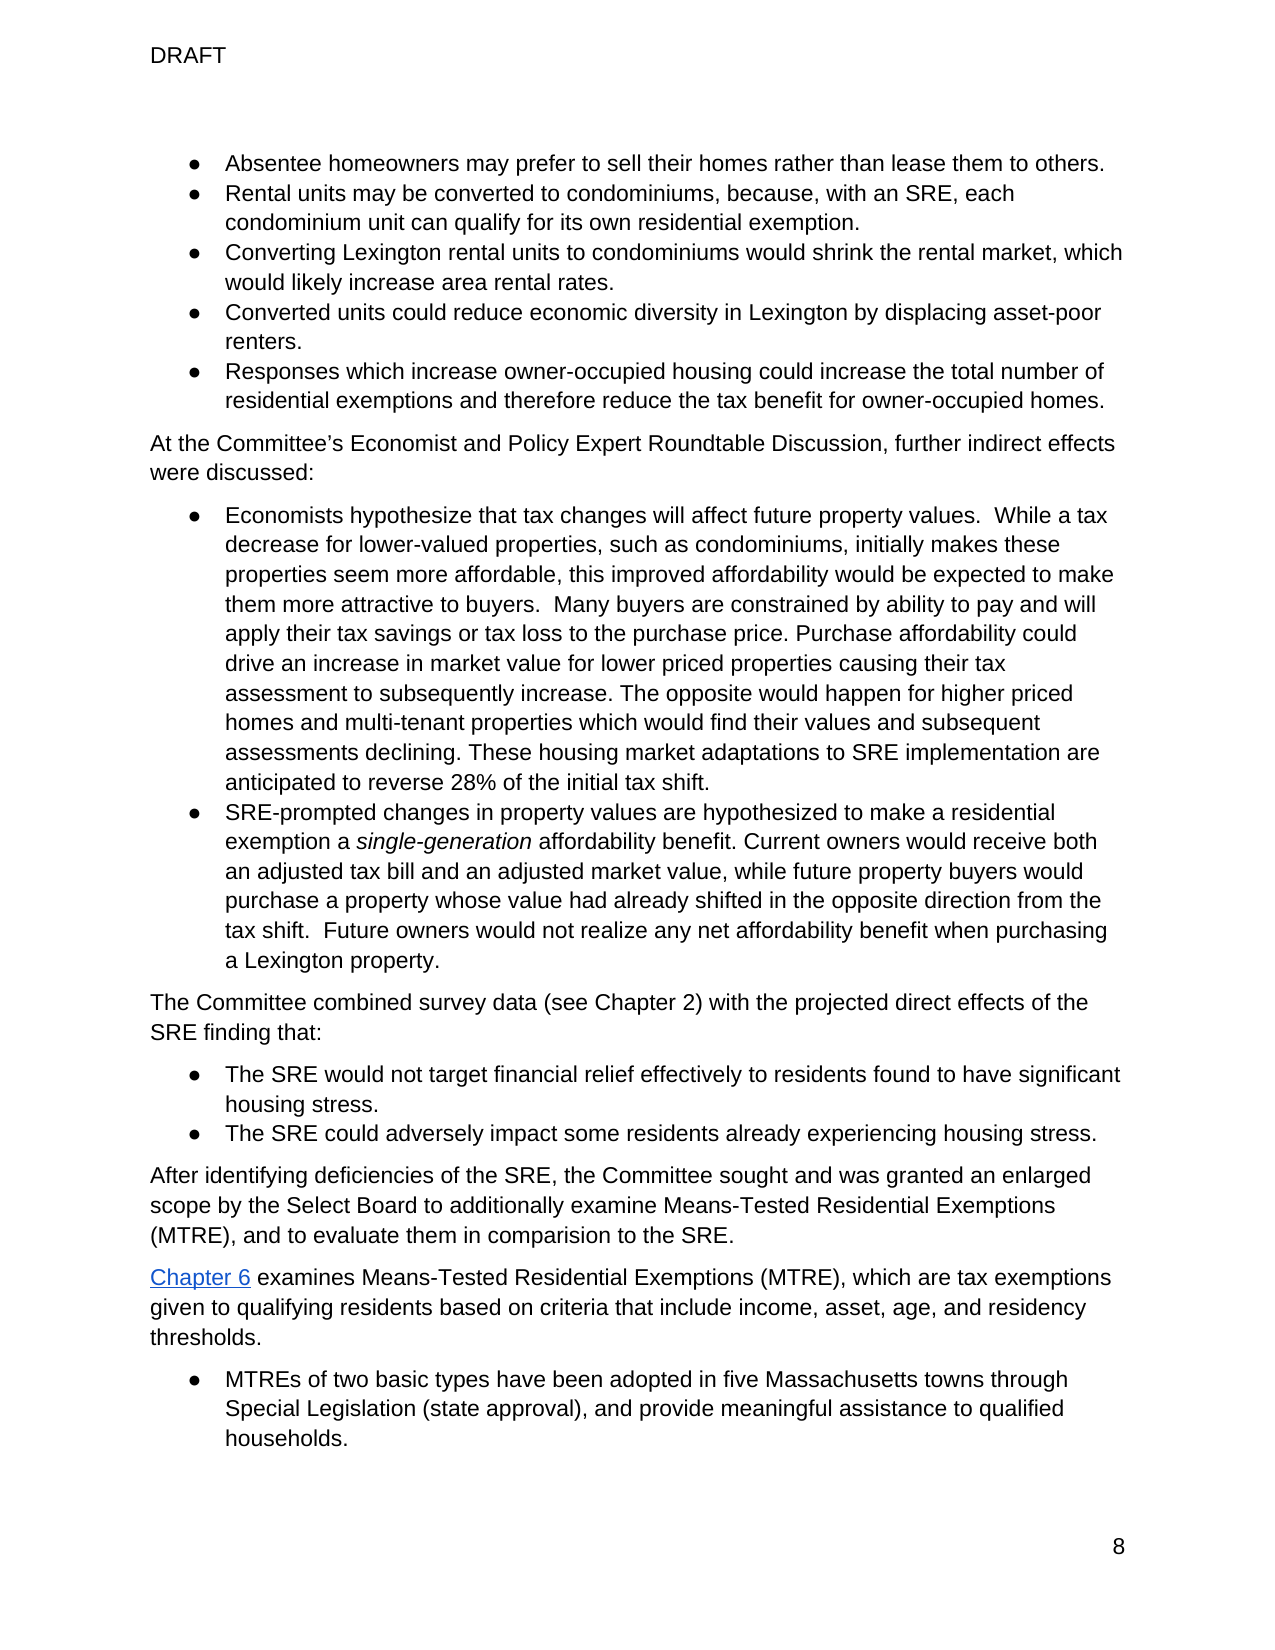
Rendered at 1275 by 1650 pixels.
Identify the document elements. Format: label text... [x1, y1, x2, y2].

text The Committee combined survey data (see Chapter 2) with the projected direct effects of the SRE finding that: [150, 989, 1125, 1045]
list The SRE would not target financial relief effectively to residents found to have significant housing stress. [187, 1061, 1125, 1117]
text After identifying deficiencies of the SRE, the Committee sought and was granted an enlarged scope by the Select Board to additionally examine Means-Tested Residential Exemptions (MTRE), and to evaluate them in comparision to the SRE. [150, 1162, 1125, 1248]
list MTREs of two basic types have been adopted in five Massachusetts towns through Special Legislation (state approval), and provide meaningful assistance to qualified households. [187, 1366, 1125, 1451]
list Converting Lexington rental units to condominiums would shrink the rental market, which would likely increase area rental rates. [187, 239, 1125, 295]
list Converted units could reduce economic diversity in Lexington by displacing asset-poor renters. [187, 298, 1125, 354]
list SRE-prompted changes in property values are hypothesized to make a residential exemption a single-generation affordability benefit. Current owners would receive both an adjusted tax bill and an adjusted market value, while future property buyers would purchase a property whose value had already shifted in the opposite direction from the tax shift. Future owners would not realize any net affordability benefit when purchasing a Lexington property. [187, 798, 1125, 973]
list Rental units may be converted to condominiums, because, with an SRE, each condominium unit can qualify for its own residential exemption. [187, 180, 1125, 236]
list Economists hypothesize that tax changes will affect future property values. While a tax decrease for lower-valued properties, such as condominiums, initially makes these properties seem more affordable, this improved affordability would be expected to make them more attractive to buyers. Many buyers are constrained by ability to pay and will apply their tax savings or tax loss to the purchase price. Purchase affordability could drive an increase in market value for lower priced properties causing their tax assessment to subsequently increase. The opposite would happen for higher priced homes and multi-tenant properties which would find their values and subsequent assessments declining. These housing market adaptations to SRE implementation are anticipated to reverse 28% of the initial tax shift. [187, 502, 1125, 795]
text At the Committee’s Economist and Policy Expert Roundtable Discussion, further indirect effects were discussed: [150, 430, 1125, 486]
list The SRE could adversely impact some residents already experiencing housing stress. [187, 1120, 1125, 1147]
list Responses which increase owner-occupied housing could increase the total number of residential exemptions and therefore reduce the tax benefit for owner-occupied homes. [187, 358, 1125, 414]
text Chapter 6 examines Means-Tested Residential Exemptions (MTRE), which are tax exemptions given to qualifying residents based on criteria that include income, asset, age, and residency thresholds. [150, 1264, 1125, 1350]
list Absentee homeowners may prefer to sell their homes rather than lease them to others. [187, 150, 1125, 176]
